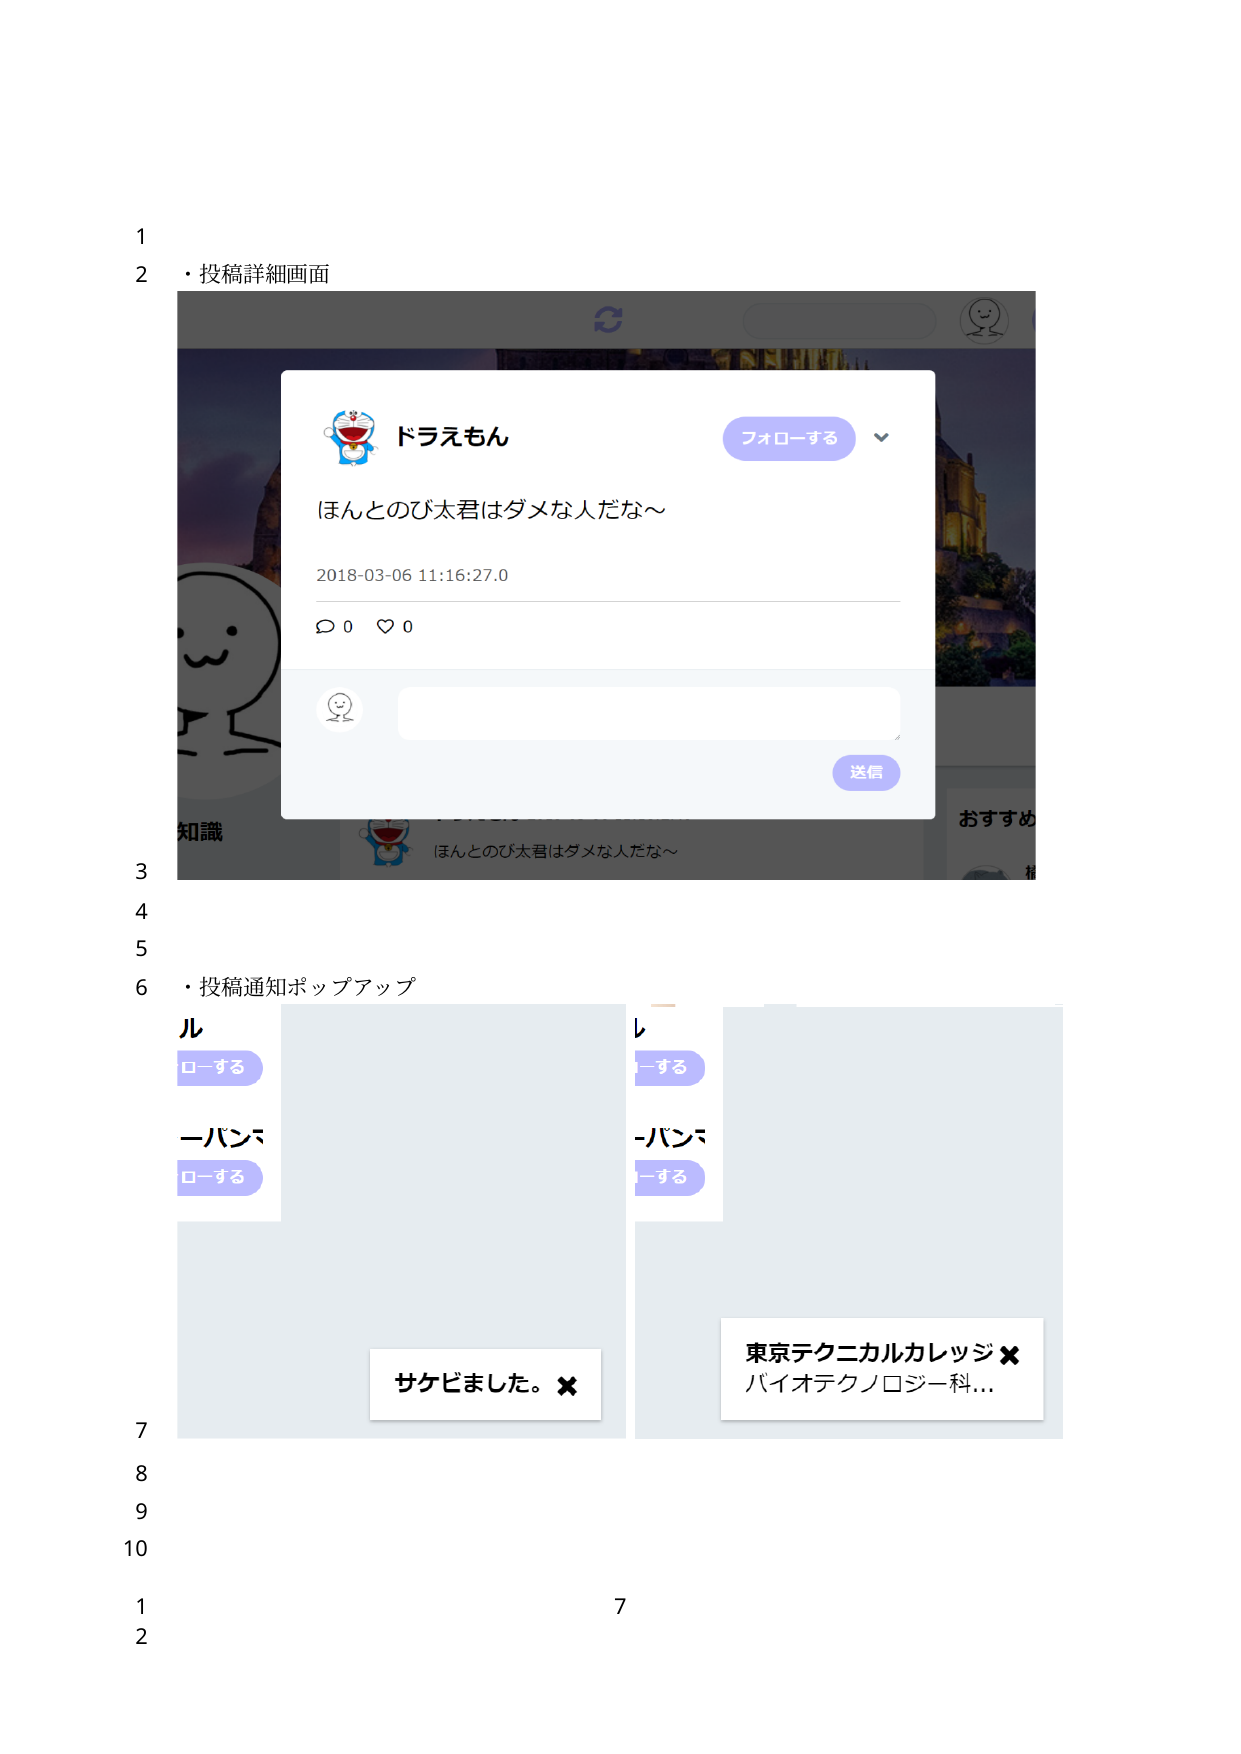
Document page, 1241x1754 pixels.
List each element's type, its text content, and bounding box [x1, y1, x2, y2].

picture [177, 291, 1036, 880]
picture [177, 1004, 1063, 1439]
text ・投稿通知ポップアップ [177, 967, 1063, 1004]
text ・投稿詳細画面 [177, 254, 1063, 292]
